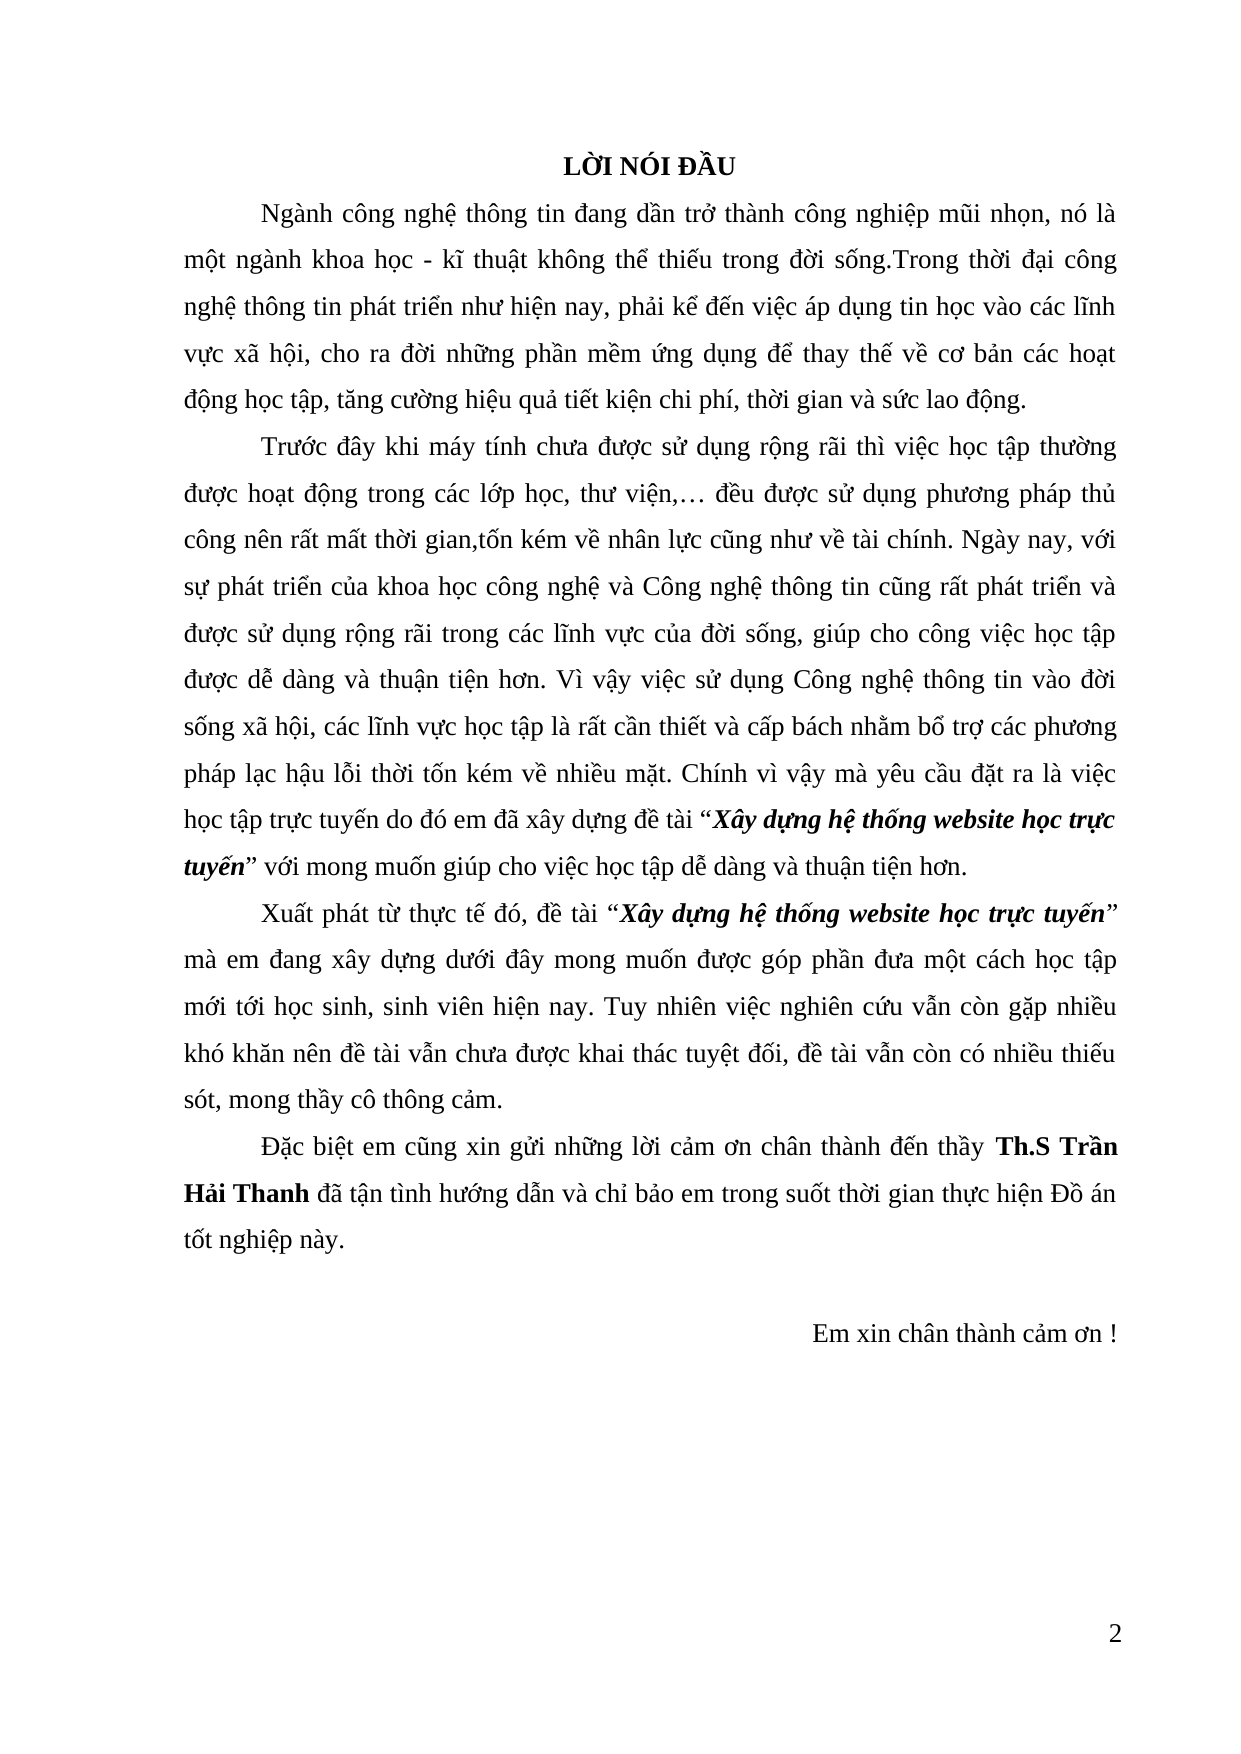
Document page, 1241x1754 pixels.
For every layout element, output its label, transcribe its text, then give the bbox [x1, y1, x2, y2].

text Trước đây khi máy tính chưa được sử dụng rộng rãi thì việc học tập thường được hoạt động trong các lớp học, thư viện,… đều được sử dụng phương pháp thủ công nên rất mất thời gian,tốn kém về nhân lực cũng như về tài chính. Ngày nay, với sự phát triển của khoa học công nghệ và Công nghệ thông tin cũng rất phát triển và được sử dụng rộng rãi trong các lĩnh vực của đời sống, giúp cho công việc học tập được dễ dàng và thuận tiện hơn. Vì vậy việc sử dụng Công nghệ thông tin vào đời sống xã hội, các lĩnh vực học tập là rất cần thiết và cấp bách nhằm bổ trợ các phương pháp lạc hậu lỗi thời tốn kém về nhiều mặt. Chính vì vậy mà yêu cầu đặt ra là việc học tập trực tuyến do đó em đã xây dựng đề tài “Xây dựng hệ thống website học trực tuyến” với mong muốn giúp cho việc học tập dễ dàng và thuận tiện hơn. [183, 430, 1118, 881]
text Xuất phát từ thực tế đó, đề tài “Xây dựng hệ thống website học trực tuyến” mà em đang xây dựng dưới đây mong muốn được góp phần đưa một cách học tập mới tới học sinh, sinh viên hiện nay. Tuy nhiên việc nghiên cứu vẫn còn gặp nhiều khó khăn nên đề tài vẫn chưa được khai thác tuyệt đối, đề tài vẫn còn có nhiều thiếu sót, mong thầy cô thông cảm. [183, 897, 1118, 1114]
text Em xin chân thành cảm ơn ! [183, 1317, 1118, 1348]
subtitle LỜI NÓI ĐẦU [177, 150, 1122, 181]
text Đặc biệt em cũng xin gửi những lời cảm ơn chân thành đến thầy Th.S Trần Hải Thanh đã tận tình hướng dẫn và chỉ bảo em trong suốt thời gian thực hiện Đồ án tốt nghiệp này. [183, 1130, 1118, 1254]
text Ngành công nghệ thông tin đang dần trở thành công nghiệp mũi nhọn, nó là một ngành khoa học - kĩ thuật không thể thiếu trong đời sống.Trong thời đại công nghệ thông tin phát triển như hiện nay, phải kể đến việc áp dụng tin học vào các lĩnh vực xã hội, cho ra đời những phần mềm ứng dụng để thay thế về cơ bản các hoạt động học tập, tăng cường hiệu quả tiết kiện chi phí, thời gian và sức lao động. [183, 197, 1118, 414]
